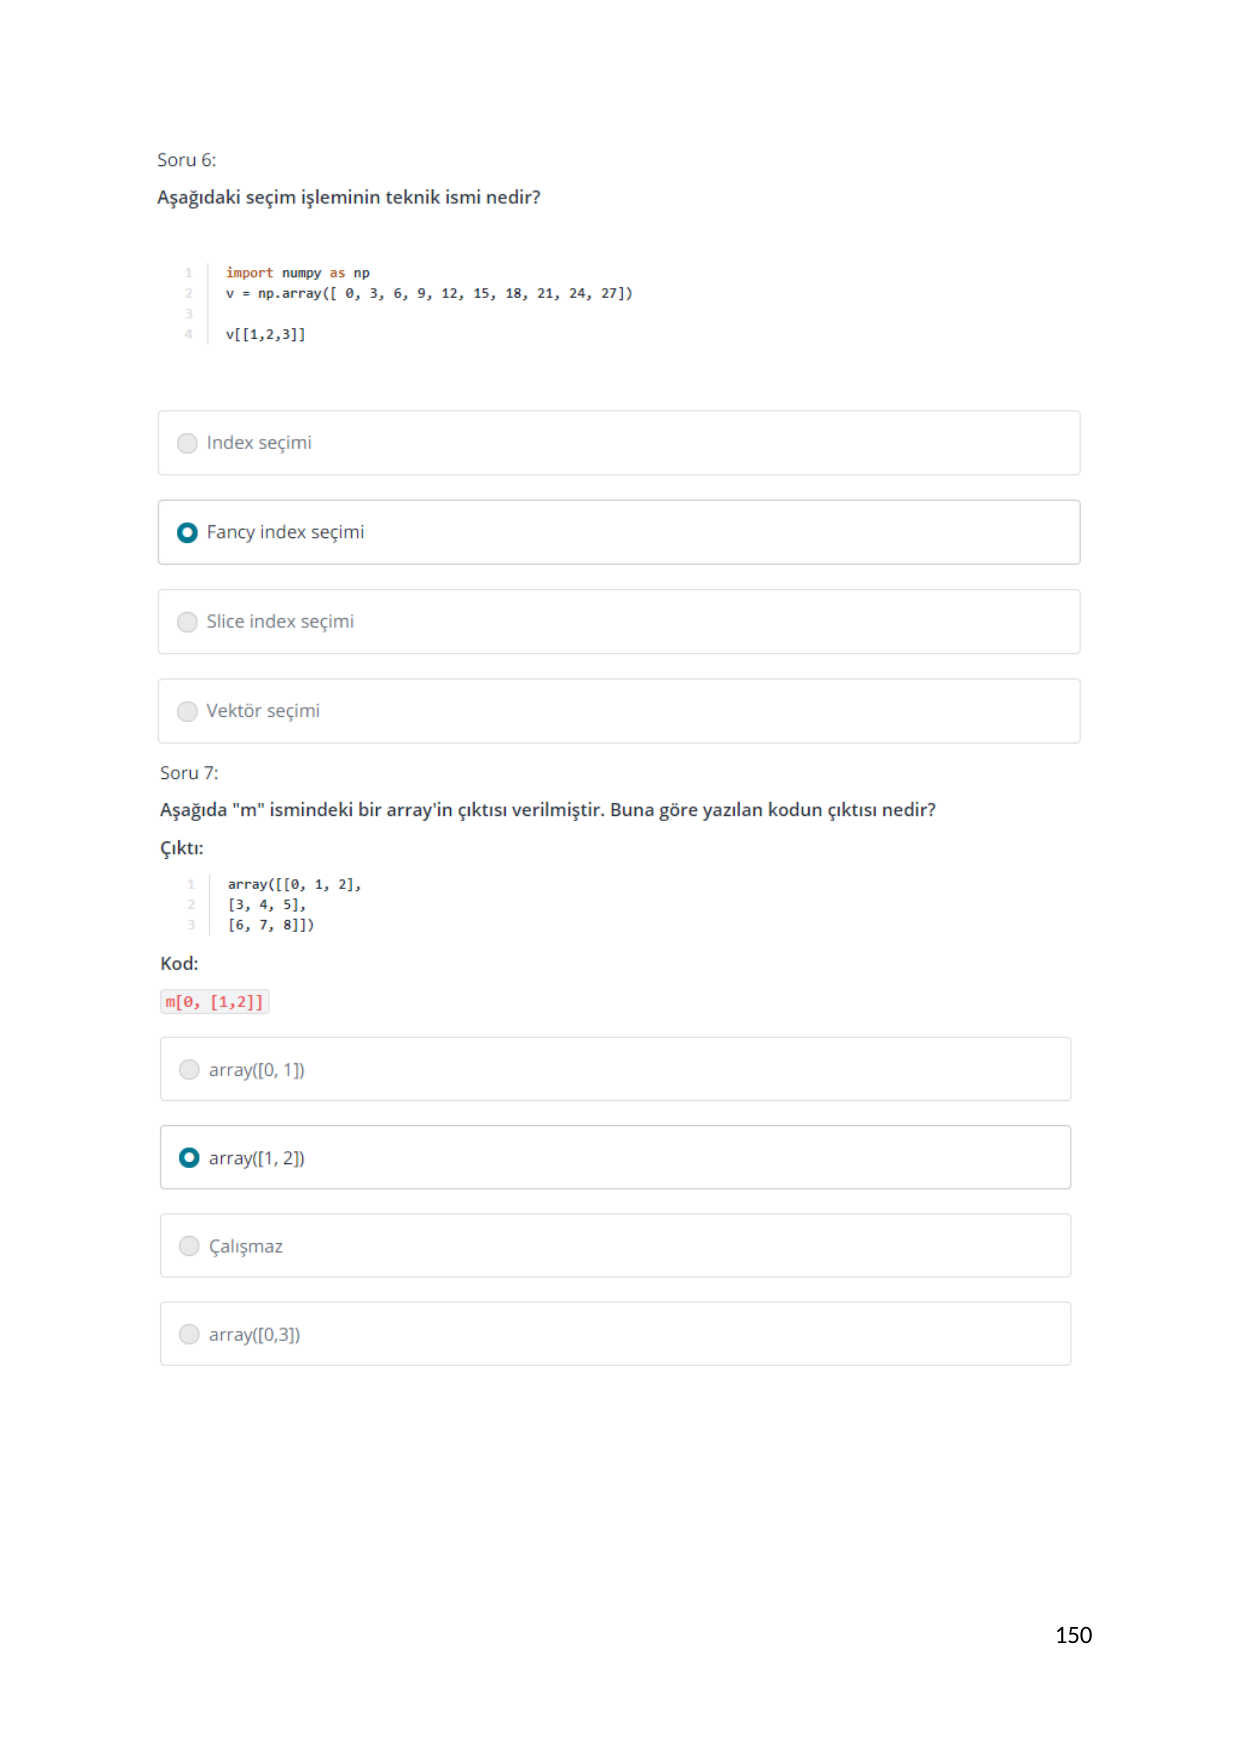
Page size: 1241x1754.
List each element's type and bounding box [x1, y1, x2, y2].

picture [147, 147, 1093, 757]
picture [147, 759, 1093, 1385]
